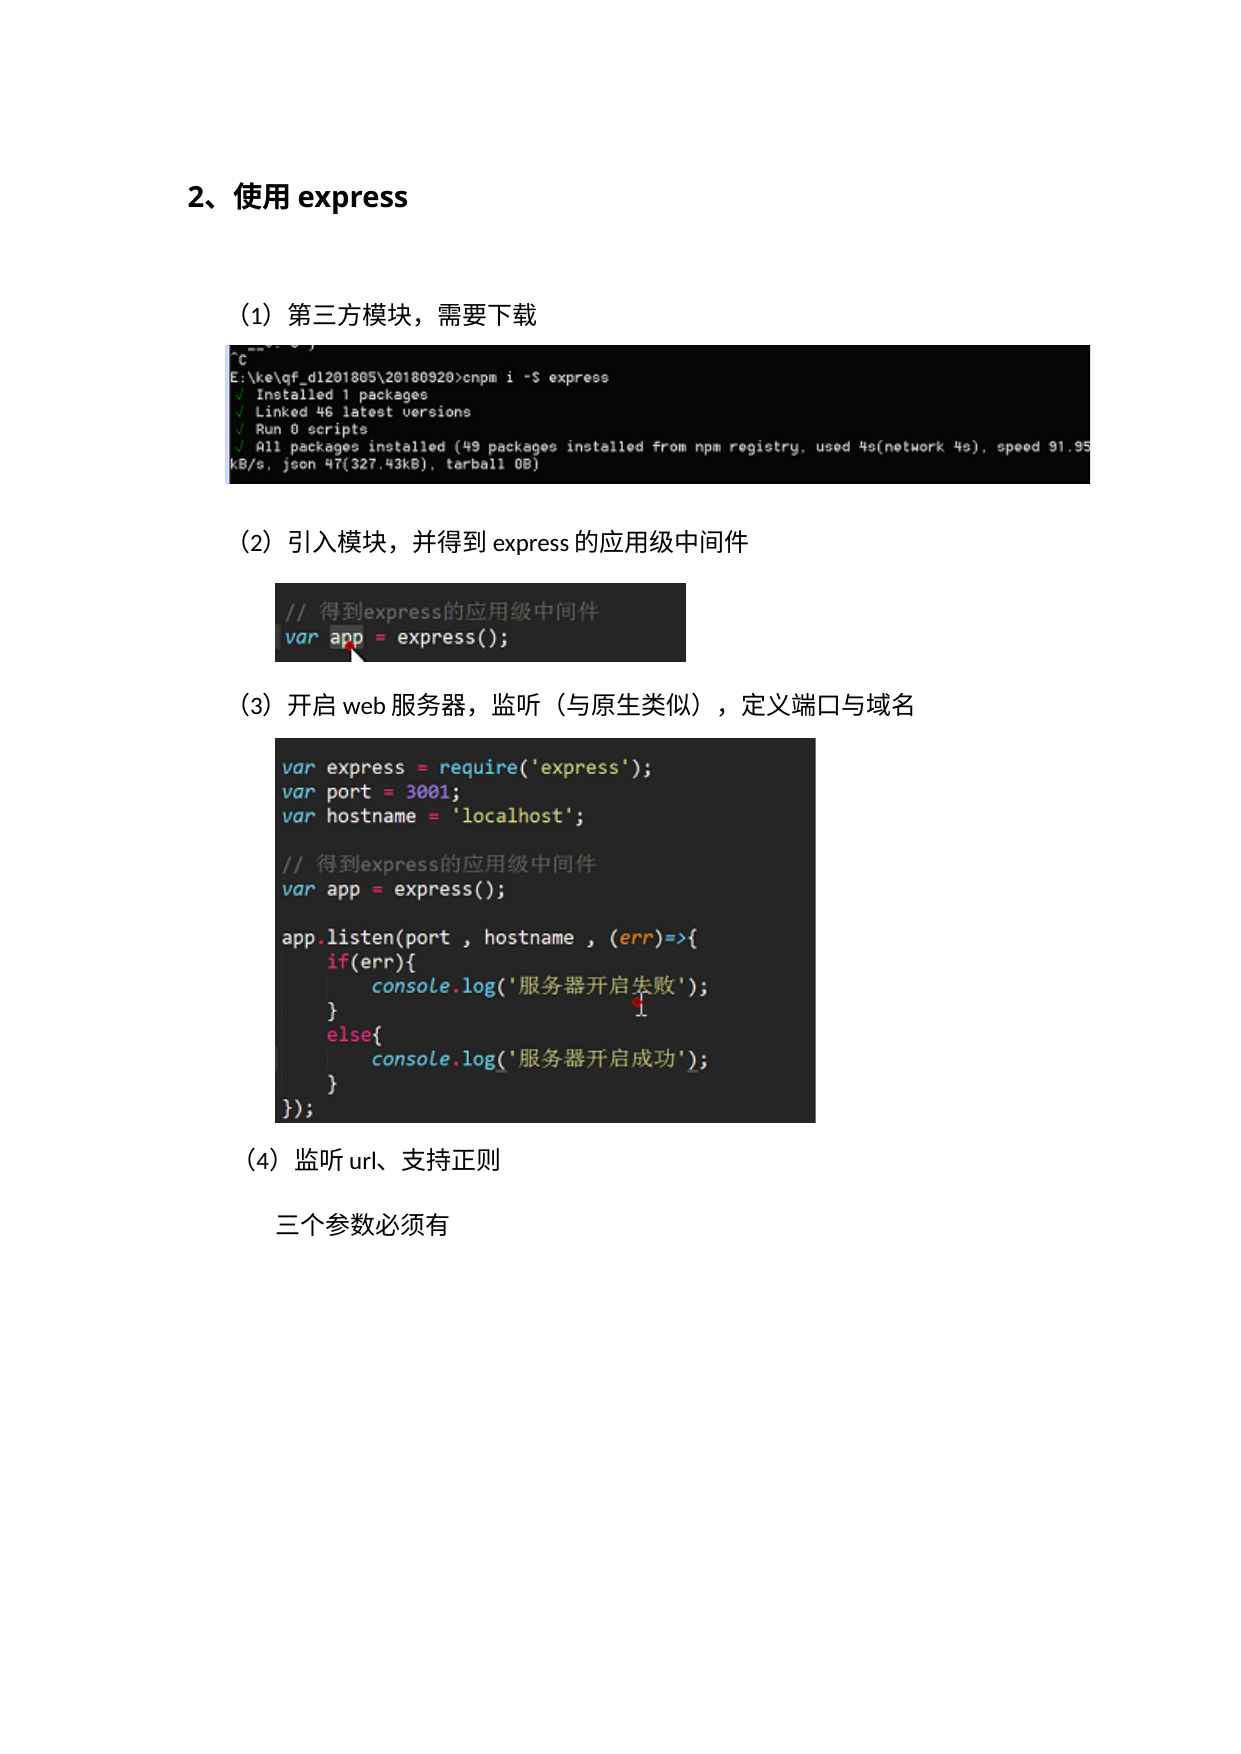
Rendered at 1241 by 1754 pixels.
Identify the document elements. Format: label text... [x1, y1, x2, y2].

list （2）引入模块，并得到express的应用级中间件 [225, 508, 1053, 573]
list 三个参数必须有 [225, 1191, 1053, 1256]
list （4）监听url、支持正则 [225, 1126, 1053, 1191]
picture [275, 583, 686, 662]
list （3）开启web服务器，监听（与原生类似），定义端口与域名 [225, 671, 1053, 736]
list （1）第三方模块，需要下载 [225, 281, 1053, 345]
picture [275, 738, 816, 1123]
subtitle 2、使用express [187, 162, 1053, 227]
picture [225, 345, 1091, 484]
